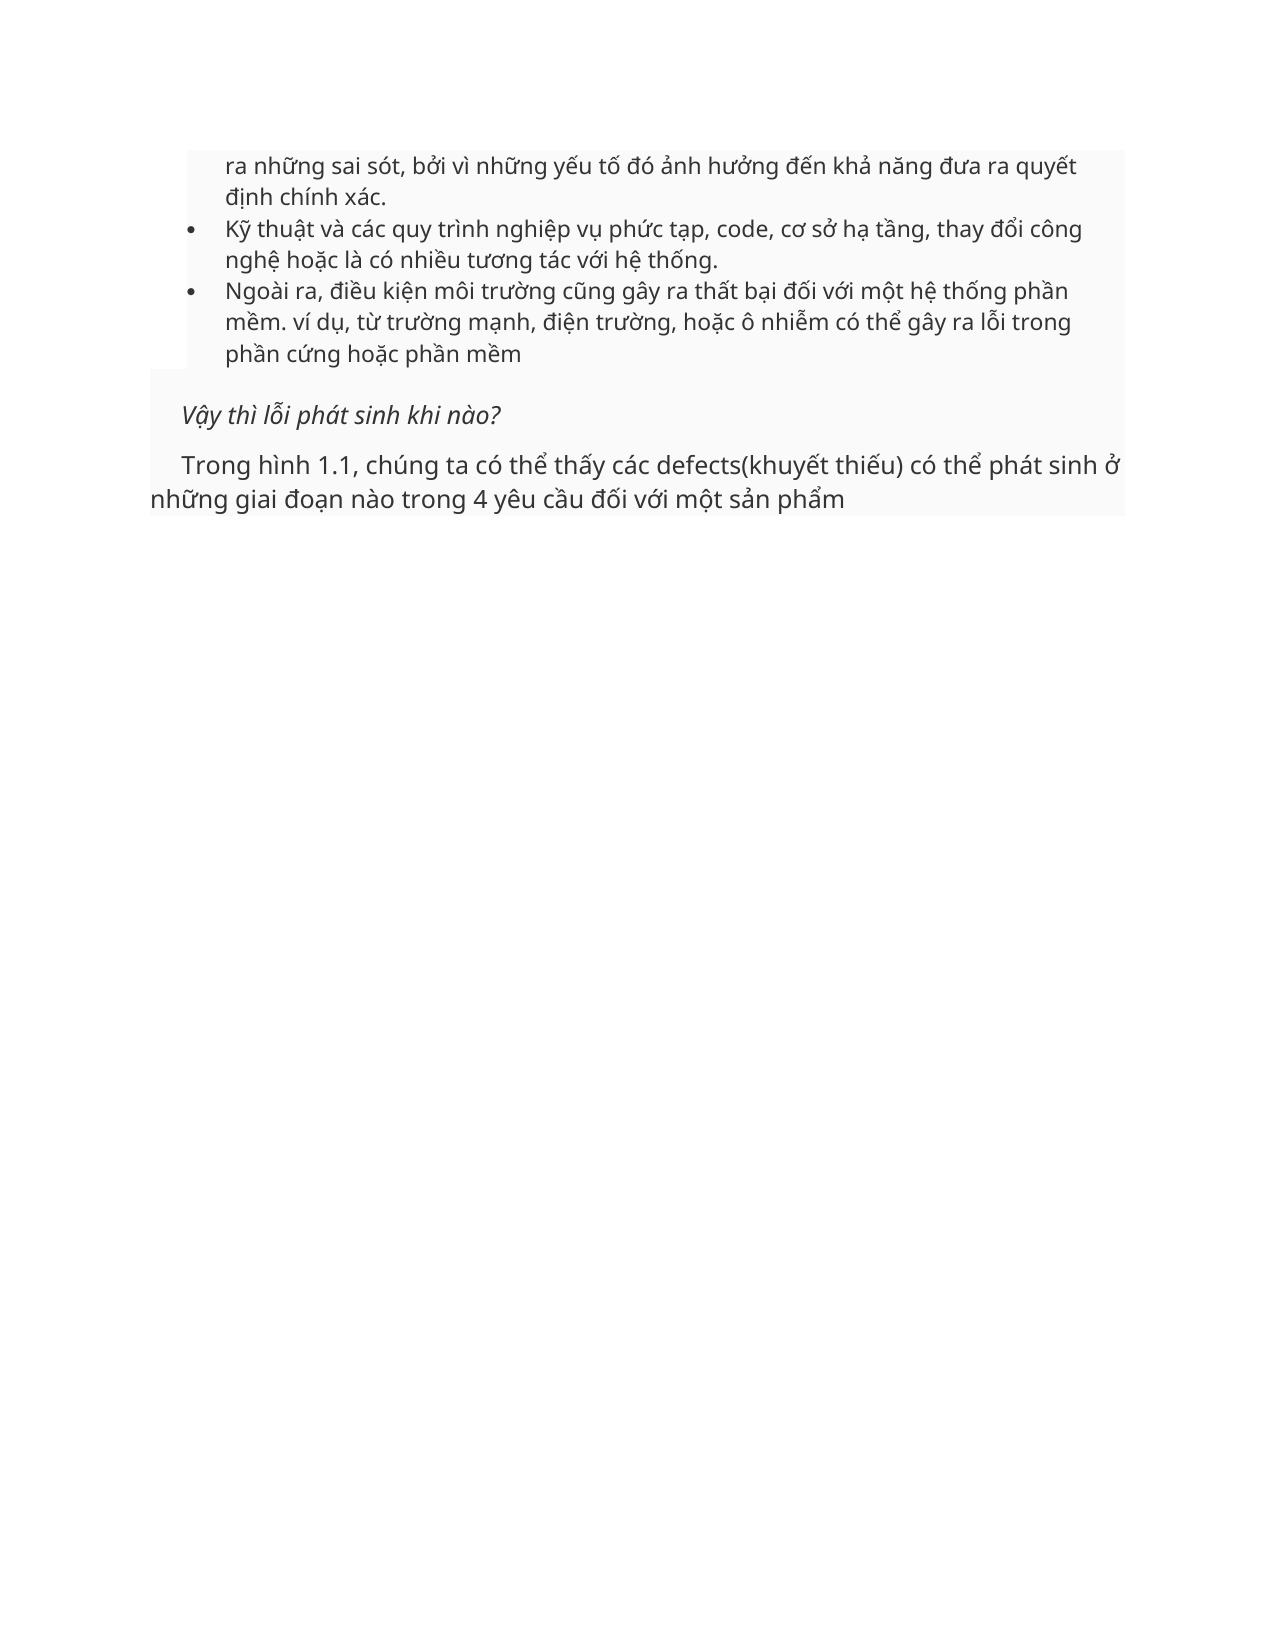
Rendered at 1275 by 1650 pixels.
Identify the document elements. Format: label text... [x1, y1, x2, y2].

text Vậy thì lỗi phát sinh khi nào? [150, 398, 1125, 432]
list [187, 150, 1125, 212]
list Kỹ thuật và các quy trình nghiệp vụ phức tạp, code, cơ sở hạ tầng, thay đổi công nghệ hoặc là có nhiều tương tác với hệ thống. [187, 212, 1125, 275]
list Ngoài ra, điều kiện môi trường cũng gây ra thất bại đối với một hệ thống phần mềm. ví dụ, từ trường mạnh, điện trường, hoặc ô nhiễm có thể gây ra lỗi trong phần cứng hoặc phần mềm [187, 275, 1125, 369]
text Trong hình 1.1, chúng ta có thể thấy các defects(khuyết thiếu) có thể phát sinh ở những giai đoạn nào trong 4 yêu cầu đối với một sản phẩm Hình 1.1. Các loại lỗi (error) và khuyết thiếu (defect). [150, 448, 1125, 516]
